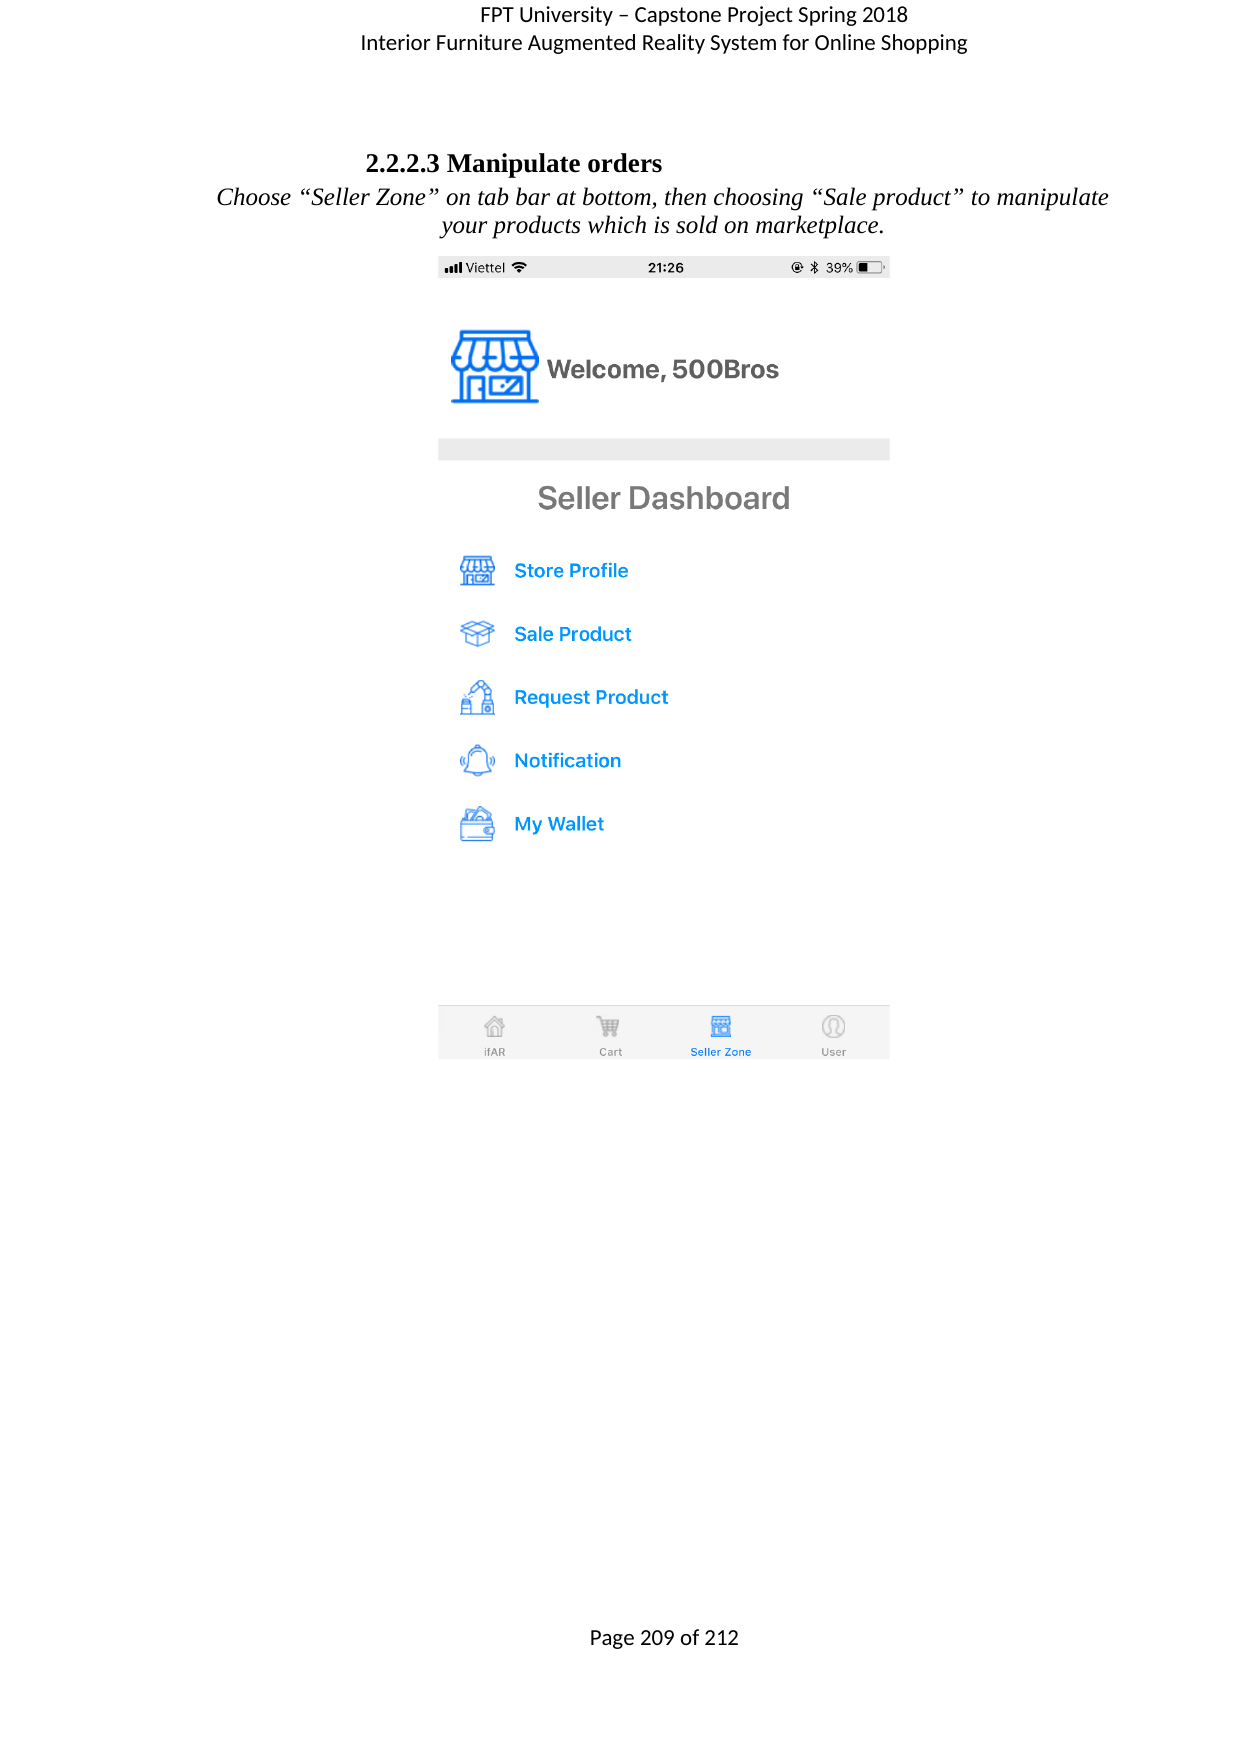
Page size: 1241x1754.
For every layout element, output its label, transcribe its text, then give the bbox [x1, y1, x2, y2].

text 2.2.2.3 Manipulate orders [365, 147, 1122, 178]
picture [438, 256, 890, 1059]
subtitle Choose “Seller Zone” on tab bar at bottom, then choosing “Sale product” to manipulate your products which is sold on marketplace. [207, 182, 1121, 239]
